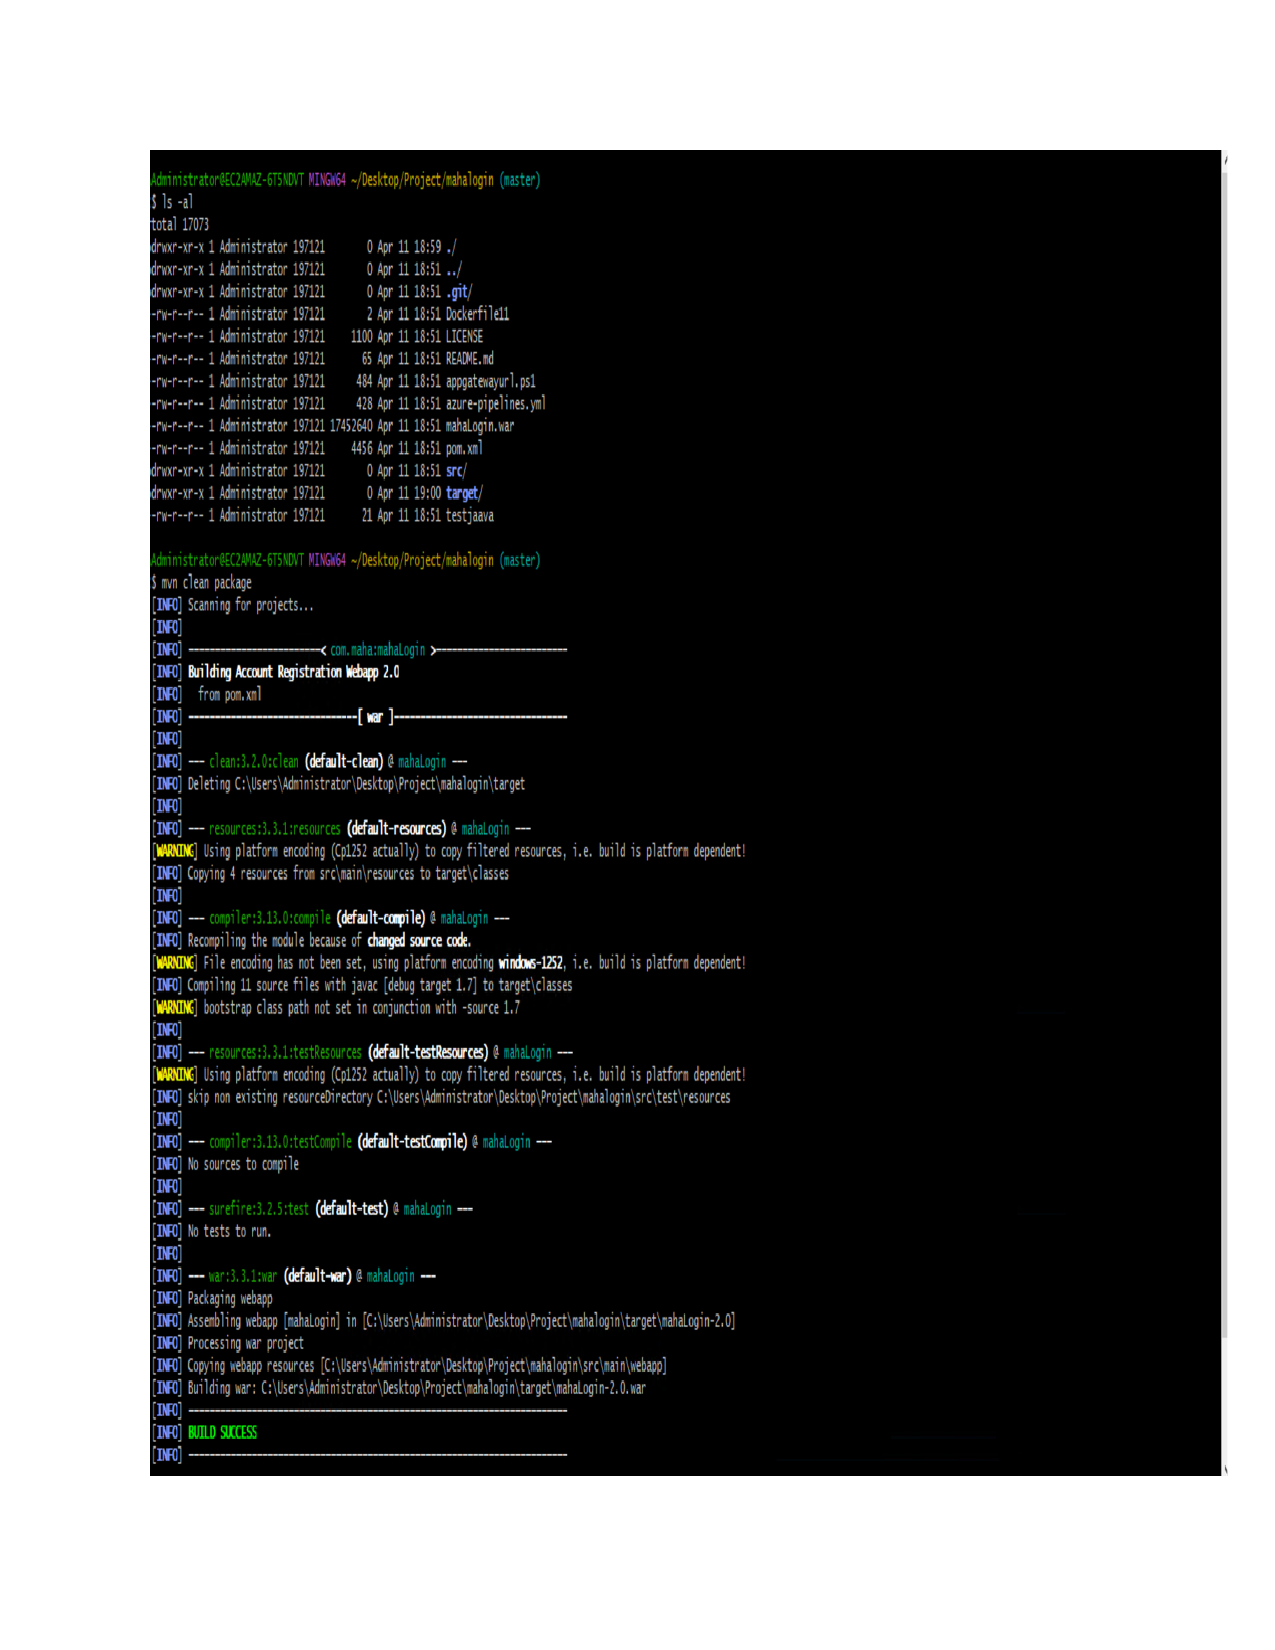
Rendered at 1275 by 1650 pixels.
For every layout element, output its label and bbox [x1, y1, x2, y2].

picture [150, 150, 1228, 1476]
